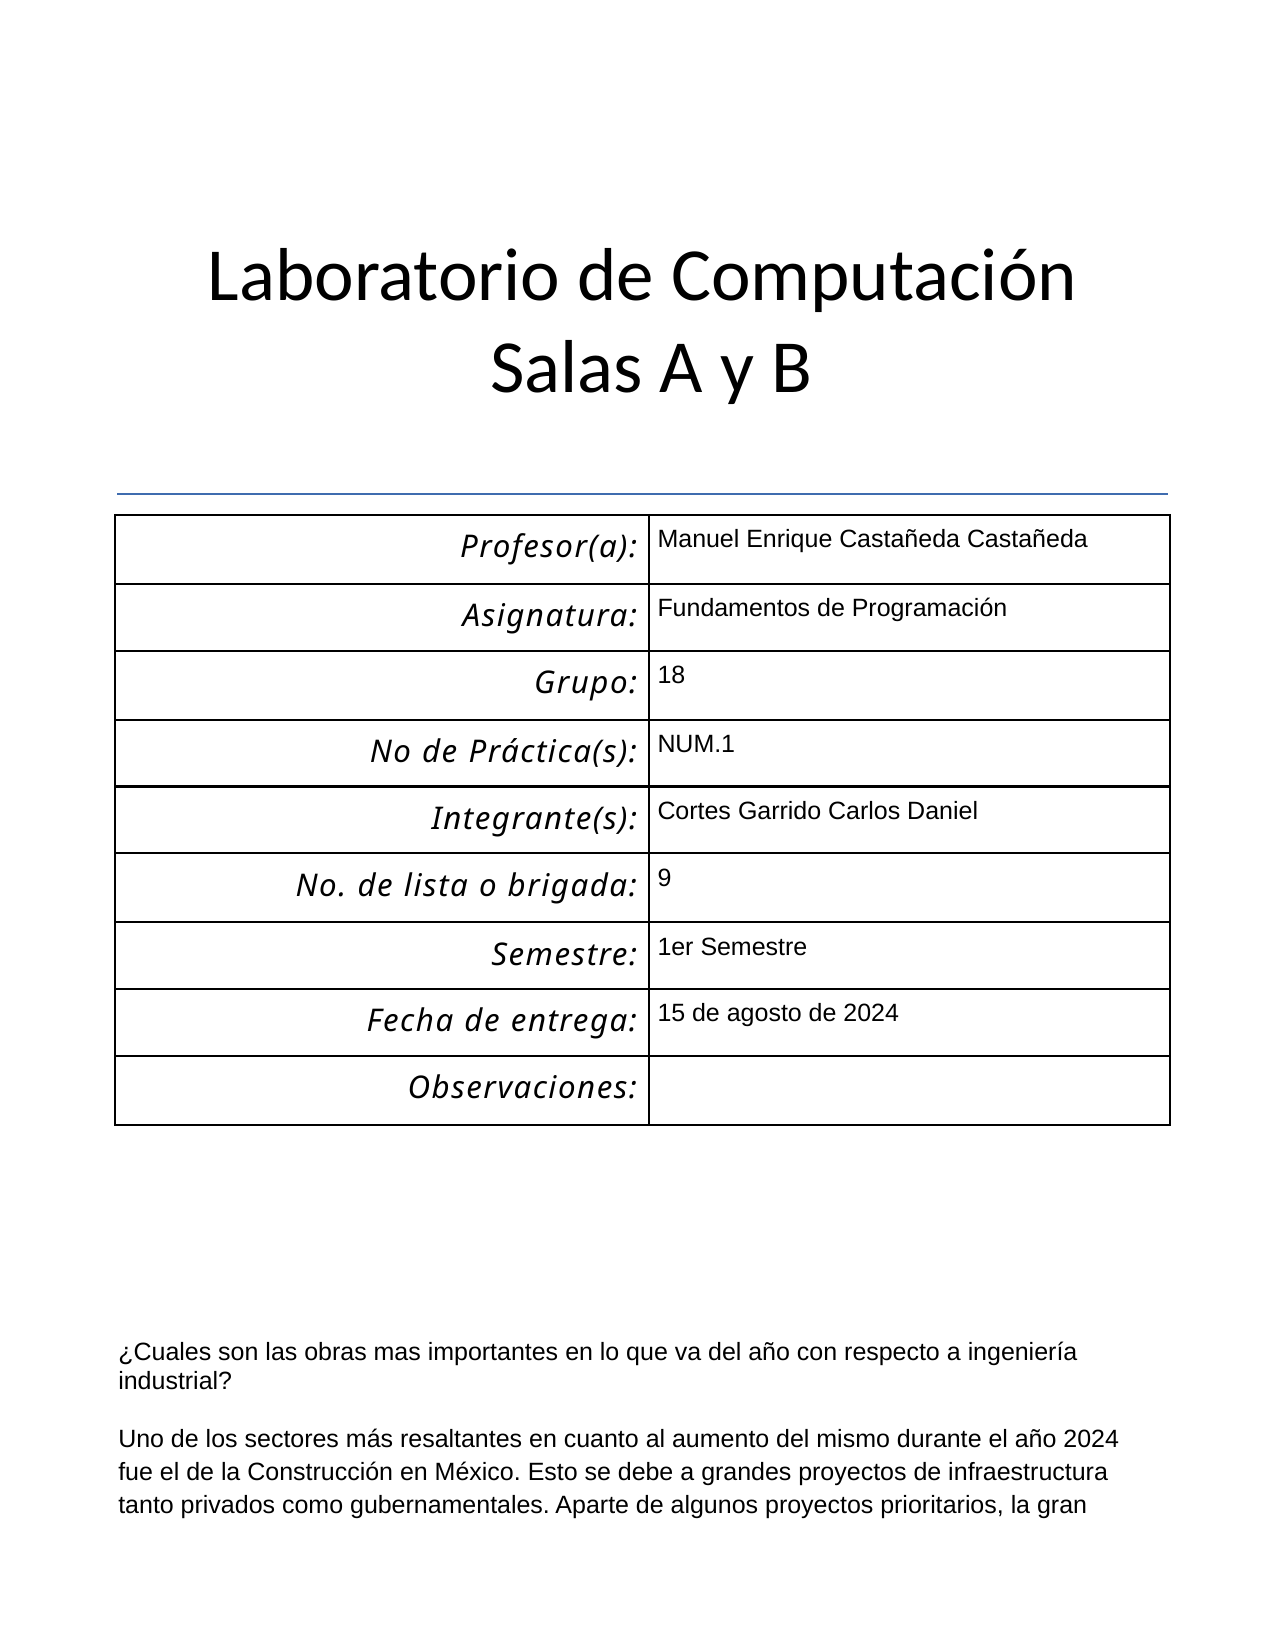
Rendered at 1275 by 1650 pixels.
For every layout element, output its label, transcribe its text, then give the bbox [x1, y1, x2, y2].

text ¿Cuales son las obras mas importantes en lo que va del año con respecto a ingeniería industrial? [118, 1337, 1157, 1395]
table_header Laboratorio de Computación Salas A y B [115, 147, 1170, 492]
table_cell Semestre: [116, 923, 648, 988]
table_cell Cortes Garrido Carlos Daniel [650, 788, 1169, 852]
table_cell Observaciones: [116, 1057, 648, 1124]
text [118, 1423, 1157, 1518]
table_cell Manuel Enrique Castañeda Castañeda [650, 516, 1169, 583]
table_cell Asignatura: [116, 585, 648, 649]
table_cell Fecha de entrega: [116, 990, 648, 1055]
table_cell No de Práctica(s): [116, 721, 648, 785]
table_cell 15 de agosto de 2024 [650, 990, 1169, 1055]
table_cell 9 [650, 854, 1169, 921]
table_cell No. de lista o brigada: [116, 854, 648, 921]
table_cell [115, 493, 1170, 514]
table_cell Fundamentos de Programación [650, 585, 1169, 649]
table_cell Grupo: [116, 652, 648, 718]
table_cell 1er Semestre [650, 923, 1169, 988]
table_cell Integrante(s): [116, 788, 648, 852]
table_cell Profesor(a): [116, 516, 648, 583]
table_cell NUM.1 [650, 721, 1169, 785]
table_cell [650, 1057, 1169, 1124]
table_cell 18 [650, 652, 1169, 718]
